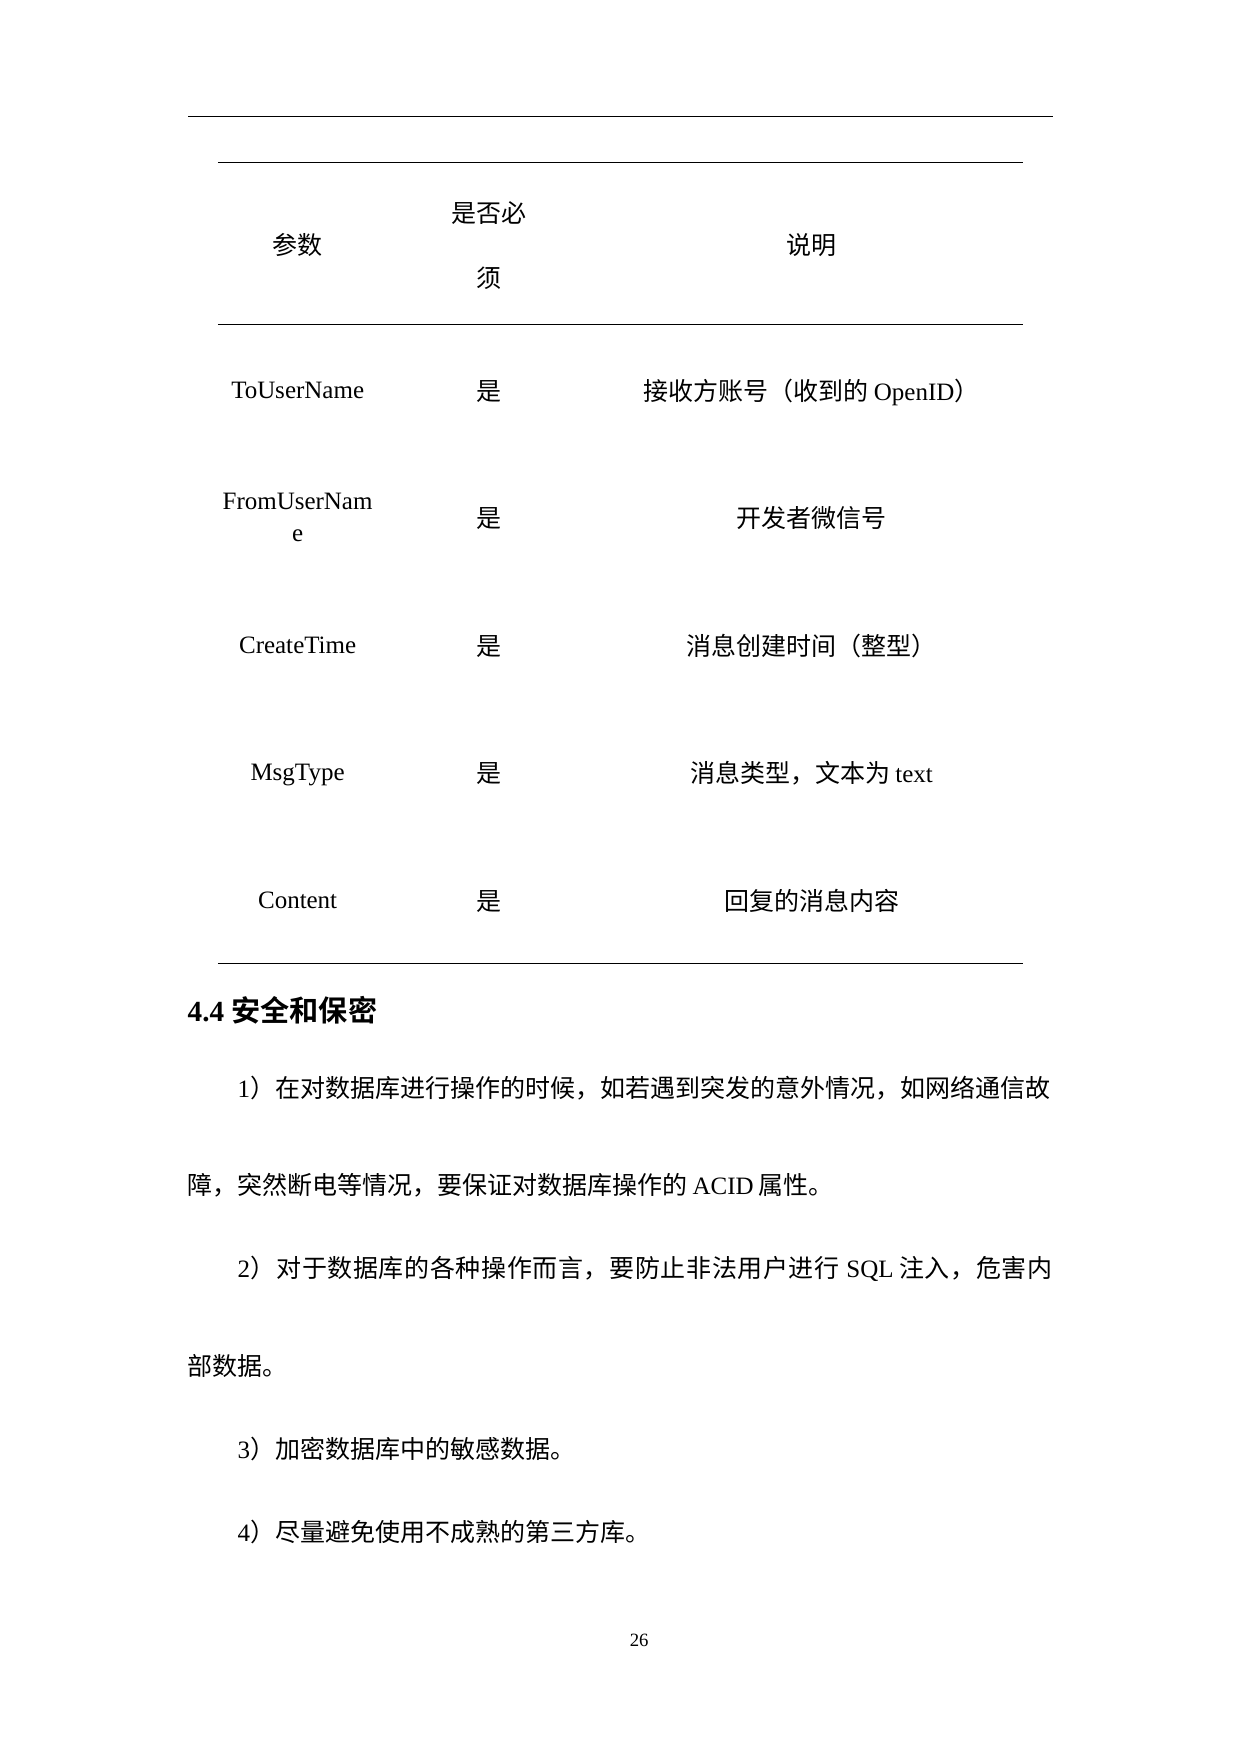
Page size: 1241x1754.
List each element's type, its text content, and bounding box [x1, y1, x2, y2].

table_cell 是 [408, 453, 569, 580]
table_cell 是 [408, 580, 569, 708]
table_cell 消息创建时间（整型） [569, 580, 1022, 708]
table_cell 消息类型，文本为text [569, 708, 1022, 835]
text 3）加密数据库中的敏感数据。 [187, 1415, 1053, 1480]
table_cell CreateTime [218, 580, 408, 708]
table_cell 是 [408, 708, 569, 835]
table_cell MsgType [218, 708, 408, 835]
text 2）对于数据库的各种操作而言，要防止非法用户进行SQL注入，危害内部数据。 [187, 1234, 1053, 1397]
table_cell 回复的消息内容 [569, 835, 1022, 963]
text 4）尽量避免使用不成熟的第三方库。 [187, 1498, 1053, 1563]
table_cell 是 [408, 835, 569, 963]
subtitle 4.4 安全和保密 [187, 976, 1053, 1041]
table_header 是否必须 [408, 163, 569, 324]
table_cell ToUserName [218, 325, 408, 453]
table_cell FromUserName [218, 453, 408, 580]
text 1）在对数据库进行操作的时候，如若遇到突发的意外情况，如网络通信故障，突然断电等情况，要保证对数据库操作的ACID属性。 [187, 1054, 1053, 1216]
table_cell 开发者微信号 [569, 453, 1022, 580]
table_cell 接收方账号（收到的OpenID） [569, 325, 1022, 453]
table_cell 是 [408, 325, 569, 453]
table_header 说明 [569, 163, 1022, 324]
table_cell Content [218, 835, 408, 963]
table_header 参数 [218, 163, 408, 324]
